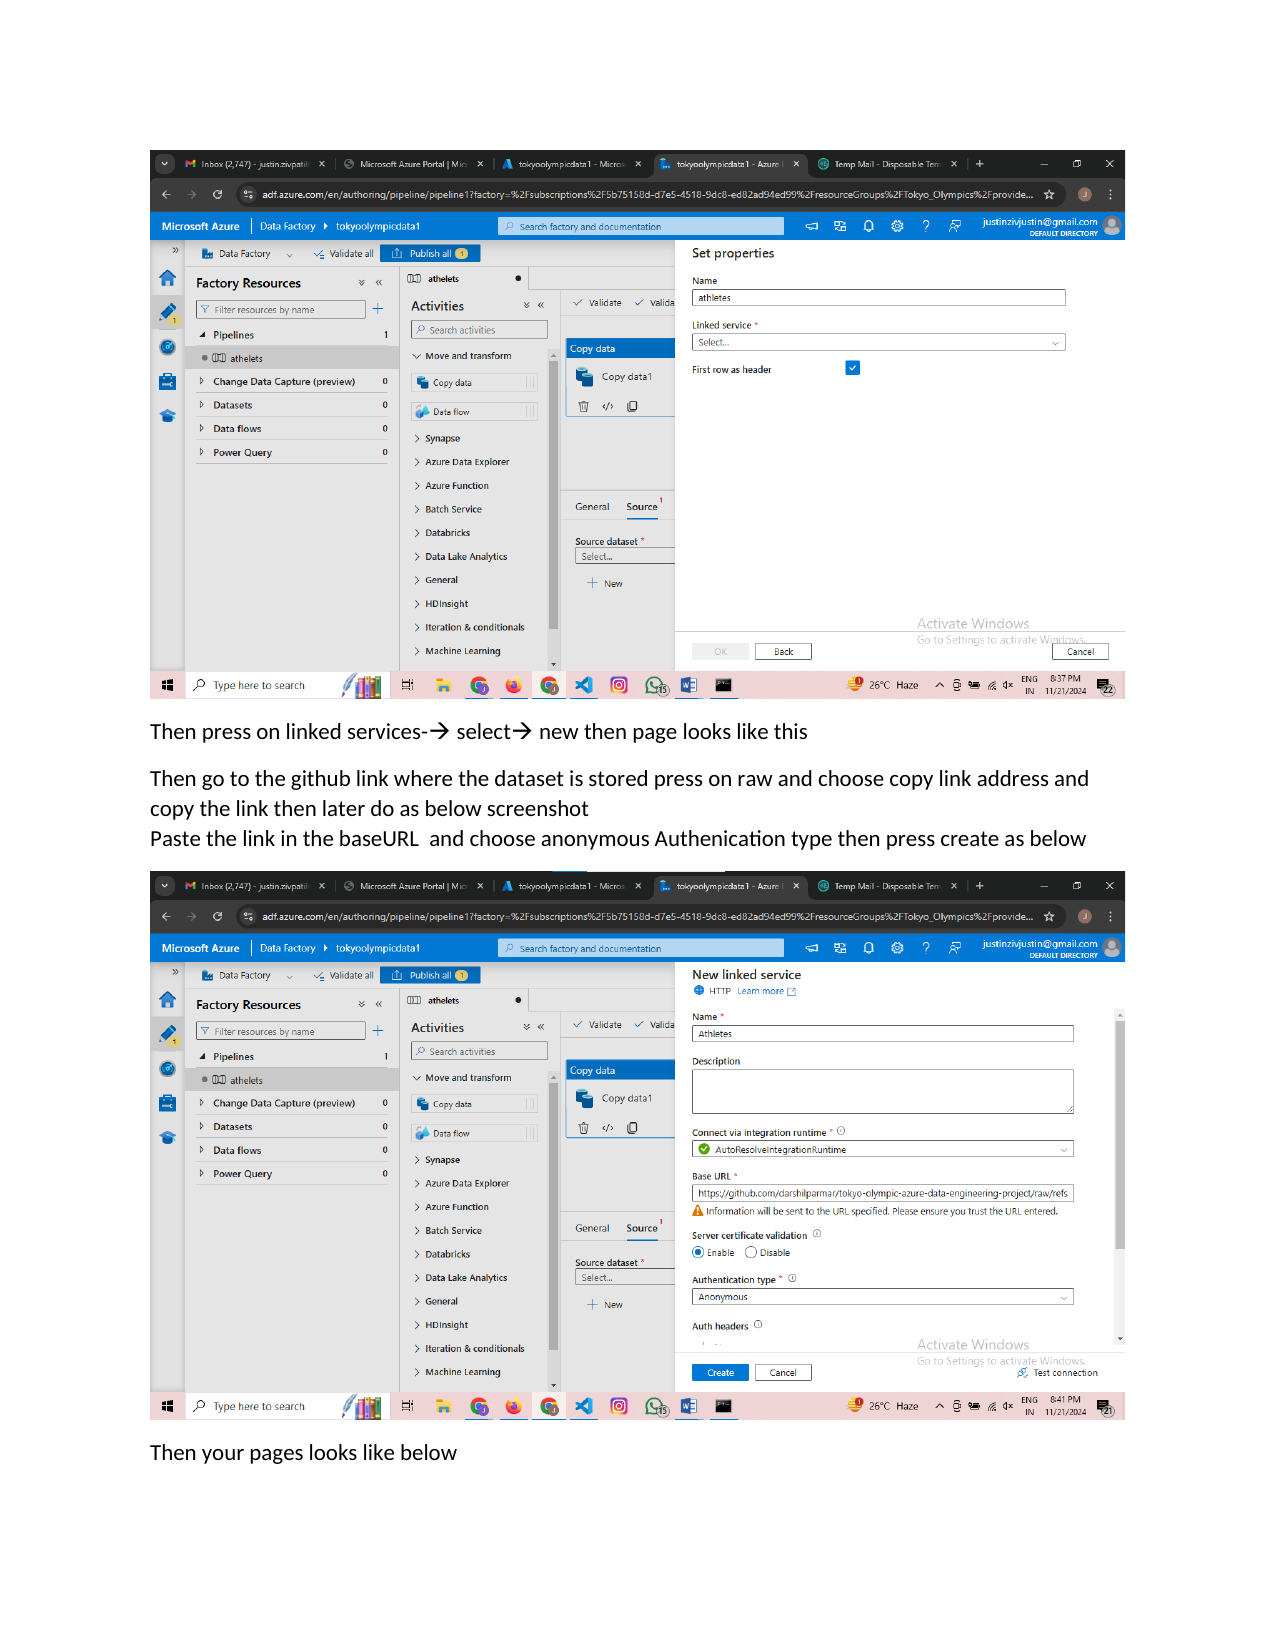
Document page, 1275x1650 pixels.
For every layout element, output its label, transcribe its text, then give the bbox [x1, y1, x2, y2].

picture [150, 871, 1125, 1420]
text Then your pages looks like below [150, 1438, 1125, 1466]
text Then press on linked services- select new then page looks like this [150, 717, 1125, 745]
picture [150, 150, 1125, 699]
text Then go to the github link where the dataset is stored press on raw and choose copy link address and copy the link then later do as below screenshot Paste the link in the baseURL and choose anonymous Authenication type then press create as below [150, 764, 1125, 852]
